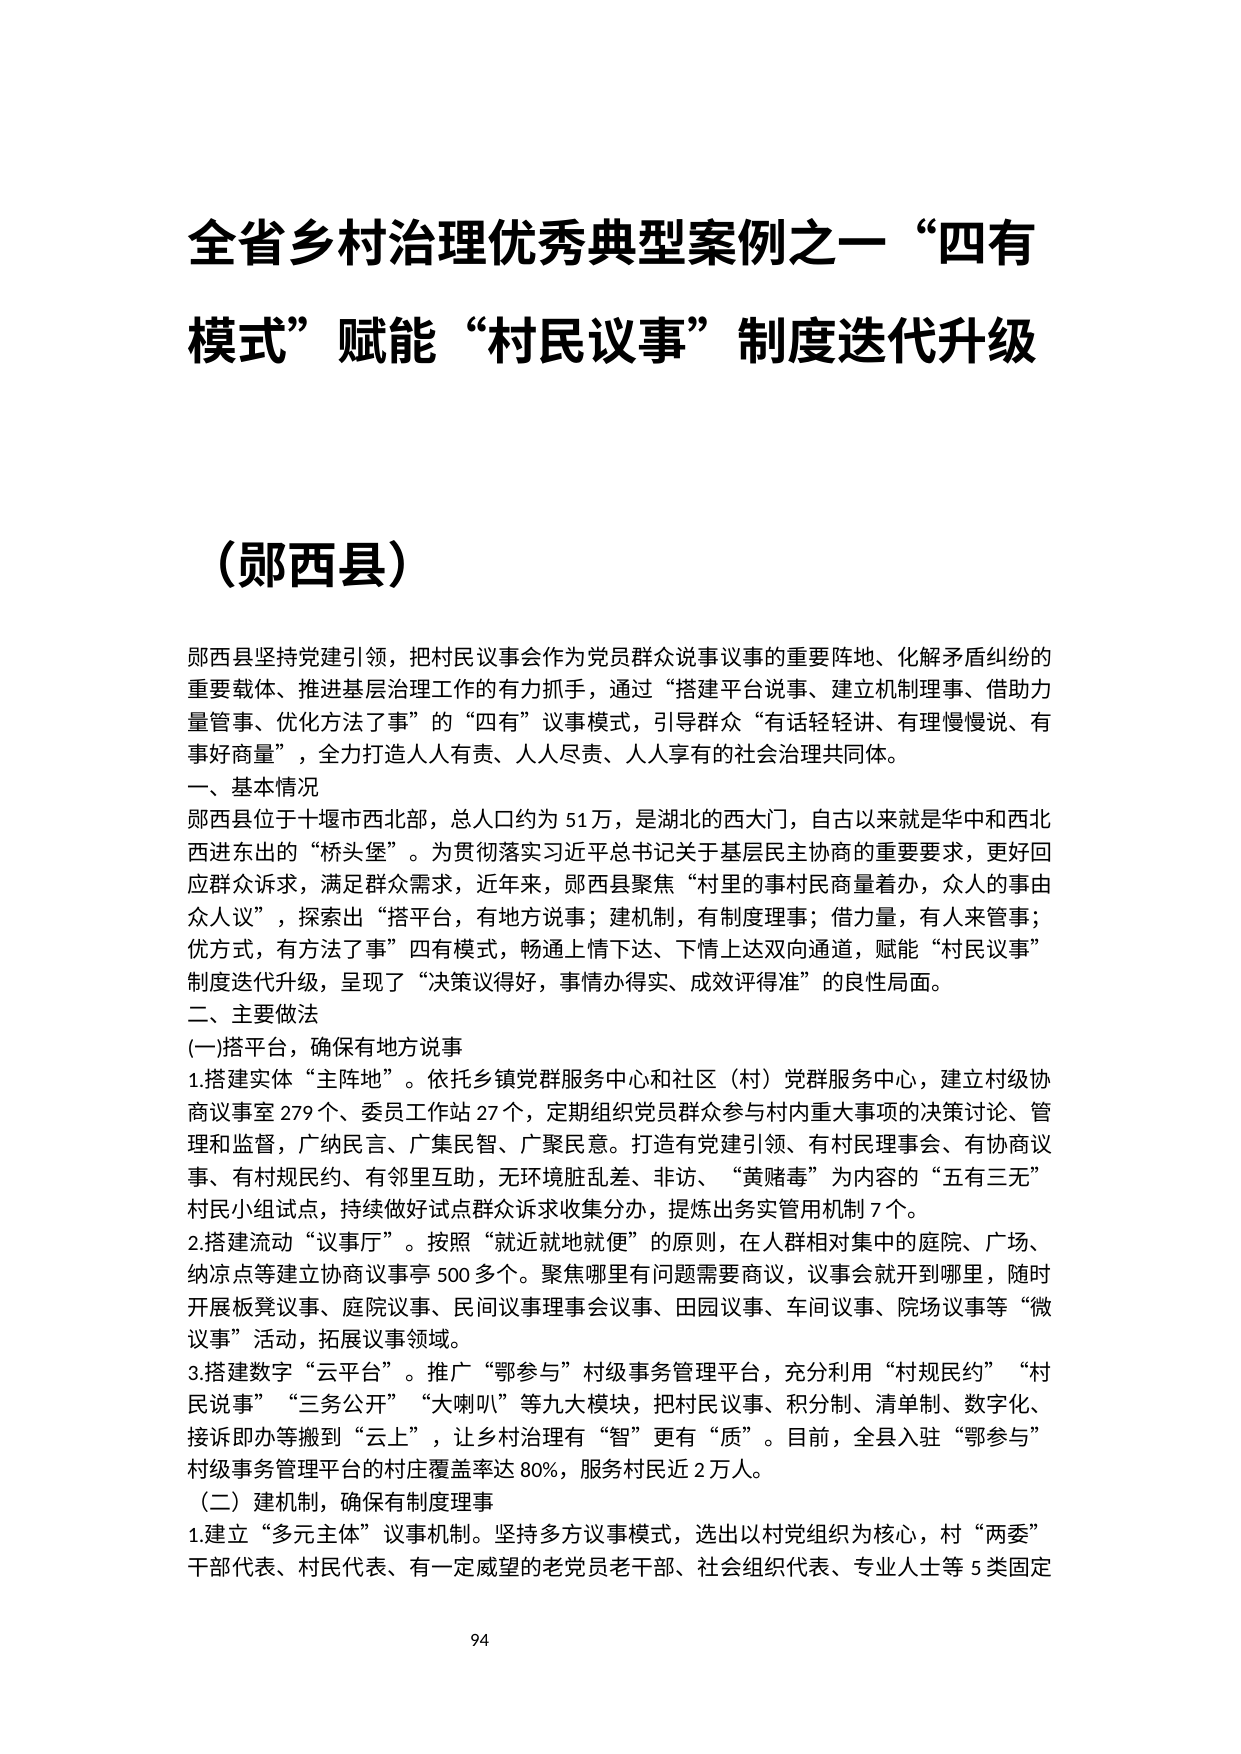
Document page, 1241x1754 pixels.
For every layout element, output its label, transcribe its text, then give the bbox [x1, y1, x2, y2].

text 二、主要做法 [187, 997, 1053, 1029]
subtitle 全省乡村治理优秀典型案例之一“四有模式”赋能“村民议事”制度迭代升级 [187, 191, 1053, 484]
text 3.搭建数字“云平台”。推广“鄂参与”村级事务管理平台，充分利用“村规民约”“村民说事”“三务公开”“大喇叭”等九大模块，把村民议事、积分制、清单制、数字化、接诉即办等搬到“云上”，让乡村治理有“智”更有“质”。目前，全县入驻“鄂参与”村级事务管理平台的村庄覆盖率达80%，服务村民近2万人。 [187, 1354, 1053, 1484]
text 郧西县位于十堰市西北部，总人口约为51万，是湖北的西大门，自古以来就是华中和西北西进东出的“桥头堡”。为贯彻落实习近平总书记关于基层民主协商的重要要求，更好回应群众诉求，满足群众需求，近年来，郧西县聚焦“村里的事村民商量着办，众人的事由众人议”，探索出“搭平台，有地方说事；建机制，有制度理事；借力量，有人来管事；优方式，有方法了事”四有模式，畅通上情下达、下情上达双向通道，赋能“村民议事”制度迭代升级，呈现了“决策议得好，事情办得实、成效评得准”的良性局面。 [187, 802, 1053, 997]
text （二）建机制，确保有制度理事 [187, 1484, 1053, 1517]
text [187, 1517, 1053, 1582]
text 郧西县坚持党建引领，把村民议事会作为党员群众说事议事的重要阵地、化解矛盾纠纷的重要载体、推进基层治理工作的有力抓手，通过“搭建平台说事、建立机制理事、借助力量管事、优化方法了事”的“四有”议事模式，引导群众“有话轻轻讲、有理慢慢说、有事好商量”，全力打造人人有责、人人尽责、人人享有的社会治理共同体。 [187, 639, 1053, 769]
text 1.搭建实体“主阵地”。依托乡镇党群服务中心和社区（村）党群服务中心，建立村级协商议事室279个、委员工作站27个，定期组织党员群众参与村内重大事项的决策讨论、管理和监督，广纳民言、广集民智、广聚民意。打造有党建引领、有村民理事会、有协商议事、有村规民约、有邻里互助，无环境脏乱差、非访、“黄赌毒”为内容的“五有三无”村民小组试点，持续做好试点群众诉求收集分办，提炼出务实管用机制7个。 [187, 1062, 1053, 1224]
text 2.搭建流动“议事厅”。按照“就近就地就便”的原则，在人群相对集中的庭院、广场、纳凉点等建立协商议事亭500多个。聚焦哪里有问题需要商议，议事会就开到哪里，随时开展板凳议事、庭院议事、民间议事理事会议事、田园议事、车间议事、院场议事等“微议事”活动，拓展议事领域。 [187, 1224, 1053, 1354]
text (一)搭平台，确保有地方说事 [187, 1029, 1053, 1062]
text 一、基本情况 [187, 769, 1053, 802]
subtitle （郧西县） [187, 513, 1053, 610]
